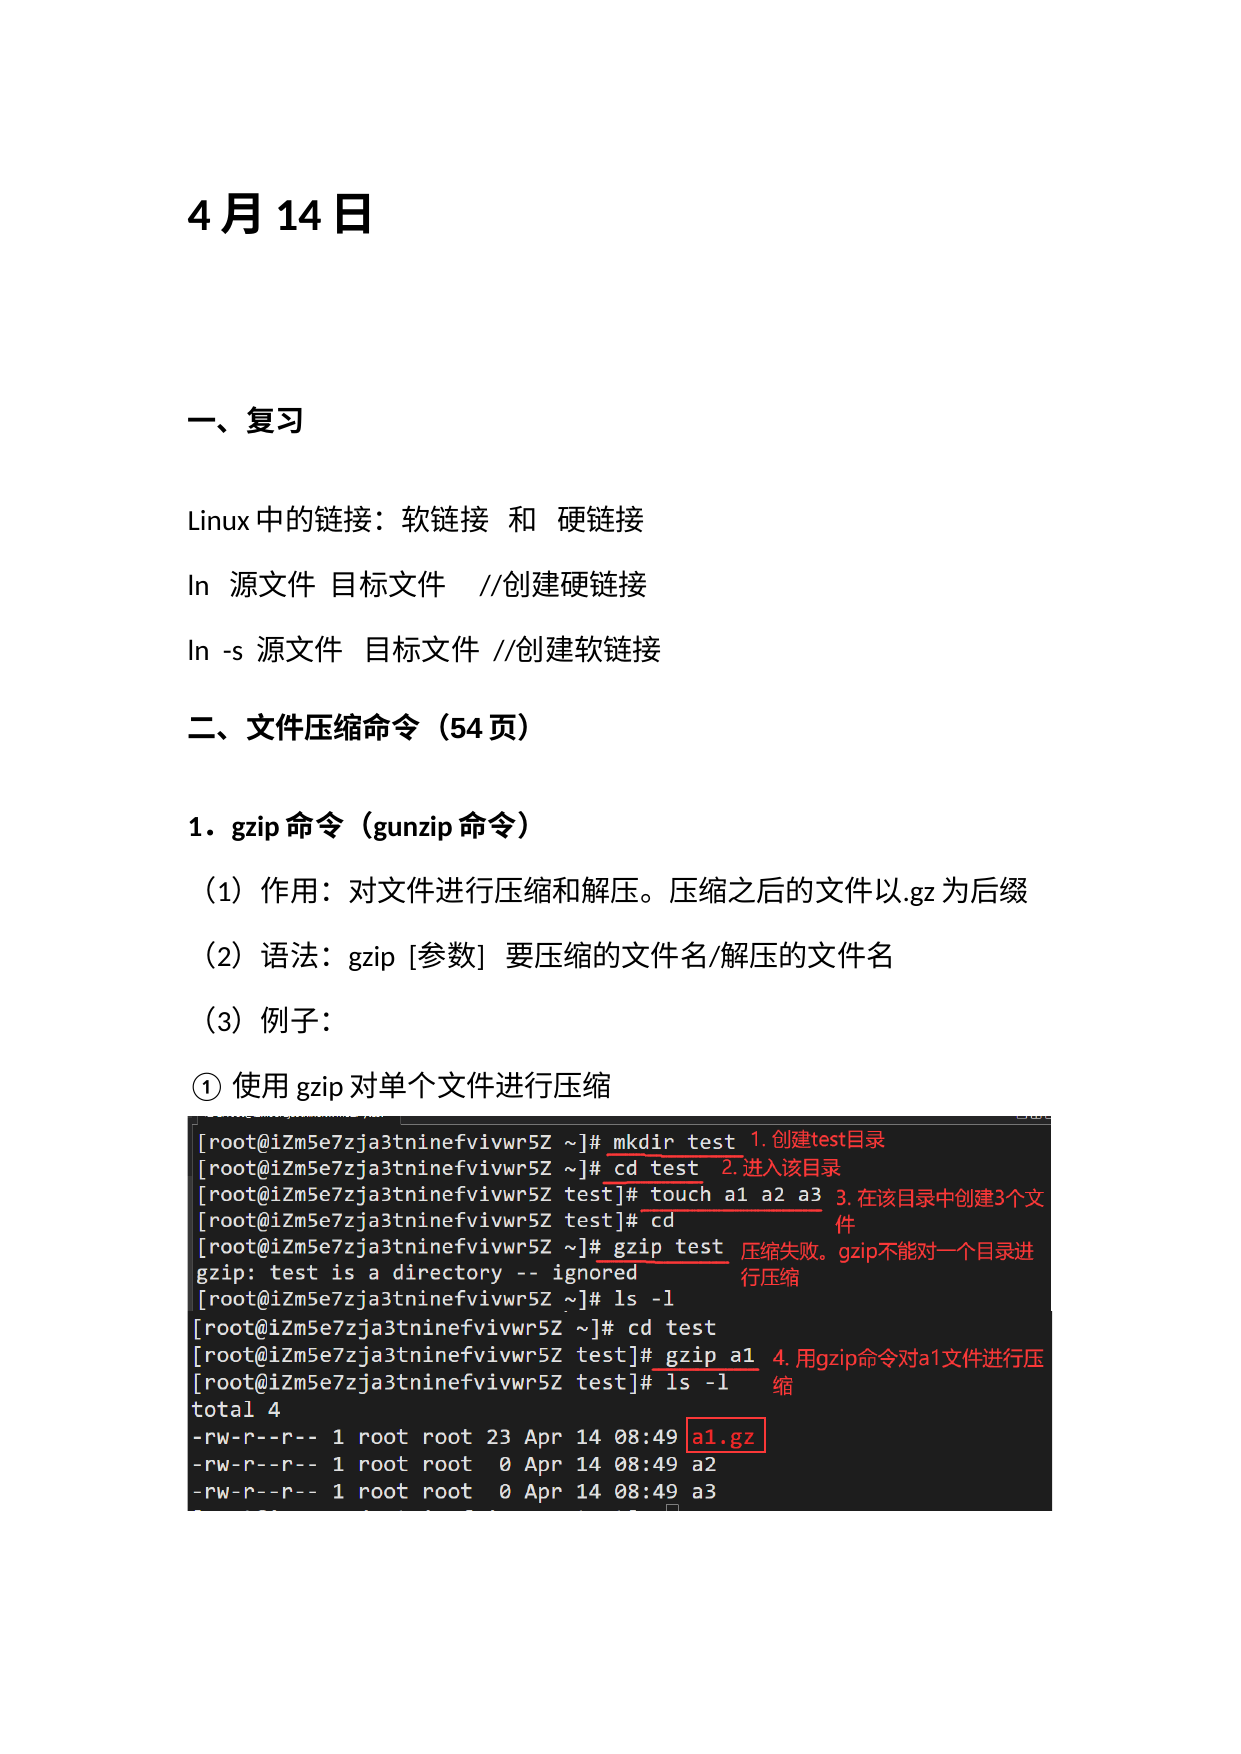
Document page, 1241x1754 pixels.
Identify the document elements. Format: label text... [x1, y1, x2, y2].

list 例子： [187, 986, 1053, 1051]
list 语法：gzip [参数] 要压缩的文件名/解压的文件名 [187, 921, 1053, 986]
text Linux中的链接：软链接 和 硬链接 [187, 485, 1053, 550]
list 作用：对文件进行压缩和解压。压缩之后的文件以.gz为后缀 [187, 856, 1053, 921]
subtitle 一、复习 [187, 387, 1053, 452]
text ln 源文件 目标文件 //创建硬链接 [187, 550, 1053, 615]
subtitle 4月14日 [187, 162, 1053, 259]
list gzip命令（gunzip命令） [187, 791, 1053, 856]
text ln -s 源文件 目标文件 //创建软链接 [187, 615, 1053, 680]
picture [187, 1116, 1053, 1511]
subtitle 二、文件压缩命令（54页） [187, 693, 1053, 758]
list ①使用gzip对单个文件进行压缩 [187, 1051, 1053, 1116]
